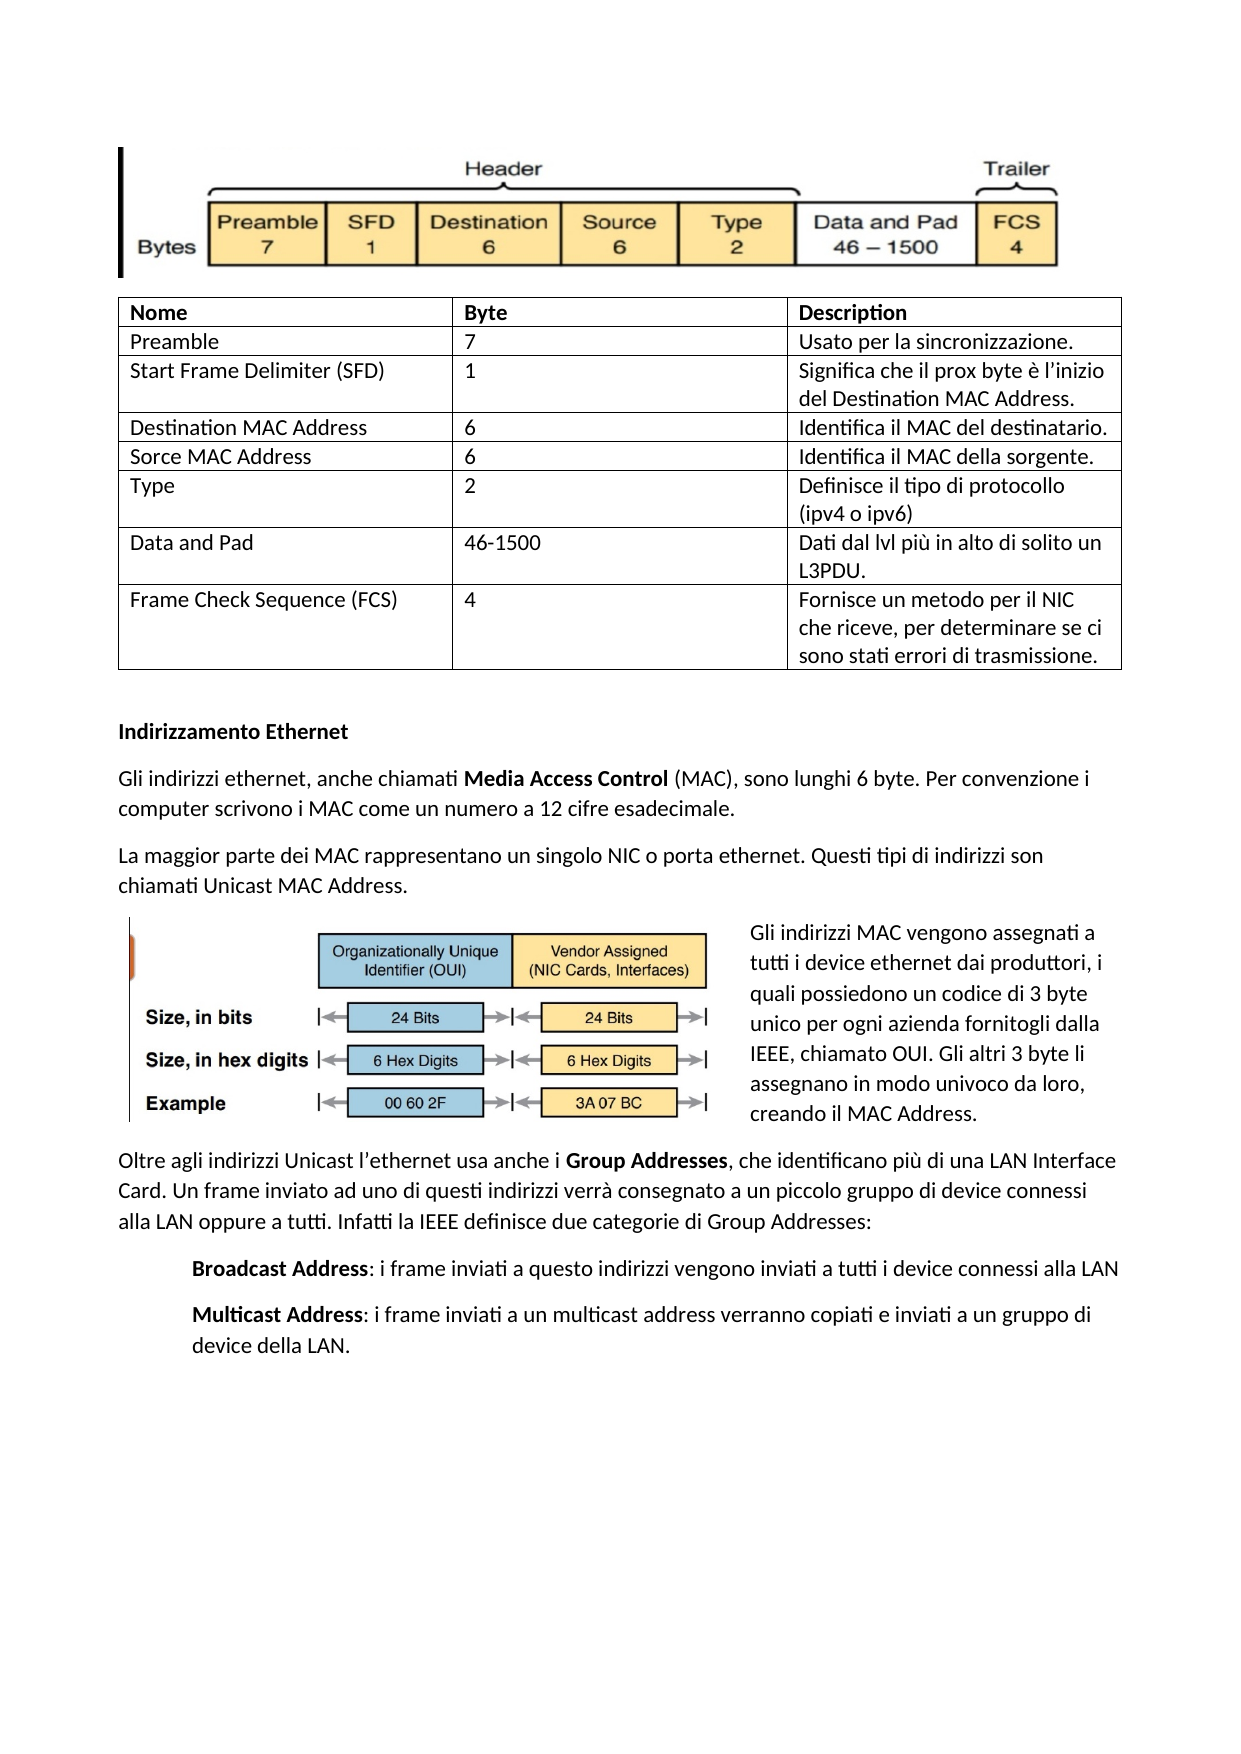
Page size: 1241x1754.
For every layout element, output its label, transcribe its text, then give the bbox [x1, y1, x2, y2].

table_cell Start Frame Delimiter (SFD) [119, 356, 452, 412]
table_cell Data and Pad [119, 528, 452, 584]
text Oltre agli indirizzi Unicast l’ethernet usa anche i Group Addresses, che identificano più di una LAN Interface Card. Un frame inviato ad uno di questi indirizzi verrà consegnato a un piccolo gruppo di device connessi alla LAN oppure a tutti. Infatti la IEEE definisce due categorie di Group Addresses: [118, 1146, 1122, 1235]
table_header Description [788, 298, 1121, 326]
table_cell 4 [453, 585, 787, 669]
table_cell Type [119, 471, 452, 527]
text La maggior parte dei MAC rappresentano un singolo NIC o porta ethernet. Questi tipi di indirizzi son chiamati Unicast MAC Address. [118, 841, 1122, 899]
table_cell Significa che il prox byte è l’inizio del Destination MAC Address. [788, 356, 1121, 412]
table_cell Definisce il tipo di protocollo (ipv4 o ipv6) [788, 471, 1121, 527]
table_cell Identifica il MAC del destinatario. [788, 413, 1121, 441]
table_cell 7 [453, 327, 787, 355]
table_cell 2 [453, 471, 787, 527]
text Indirizzamento Ethernet [118, 717, 1122, 745]
table_cell Frame Check Sequence (FCS) [119, 585, 452, 669]
picture [118, 147, 1123, 278]
table_cell Destination MAC Address [119, 413, 452, 441]
table_header Byte [453, 298, 787, 326]
table_cell Usato per la sincronizzazione. [788, 327, 1121, 355]
text Gli indirizzi ethernet, anche chiamati Media Access Control (MAC), sono lunghi 6 byte. Per convenzione i computer scrivono i MAC come un numero a 12 cifre esadecimale. [118, 764, 1122, 822]
table_cell Sorce MAC Address [119, 442, 452, 470]
text Multicast Address: i frame inviati a un multicast address verranno copiati e inviati a un gruppo di device della LAN. [192, 1301, 1122, 1359]
table_cell 6 [453, 413, 787, 441]
table_header Nome [119, 298, 452, 326]
table_cell 6 [453, 442, 787, 470]
table_cell 46-1500 [453, 528, 787, 584]
picture [129, 917, 732, 1122]
table_cell 1 [453, 356, 787, 412]
table_cell Fornisce un metodo per il NIC che riceve, per determinare se ci sono stati errori di trasmissione. [788, 585, 1121, 669]
table_cell Dati dal lvl più in alto di solito un L3PDU. [788, 528, 1121, 584]
table_cell Preamble [119, 327, 452, 355]
table_cell Identifica il MAC della sorgente. [788, 442, 1121, 470]
text Broadcast Address: i frame inviati a questo indirizzi vengono inviati a tutti i device connessi alla LAN [118, 1254, 1122, 1282]
